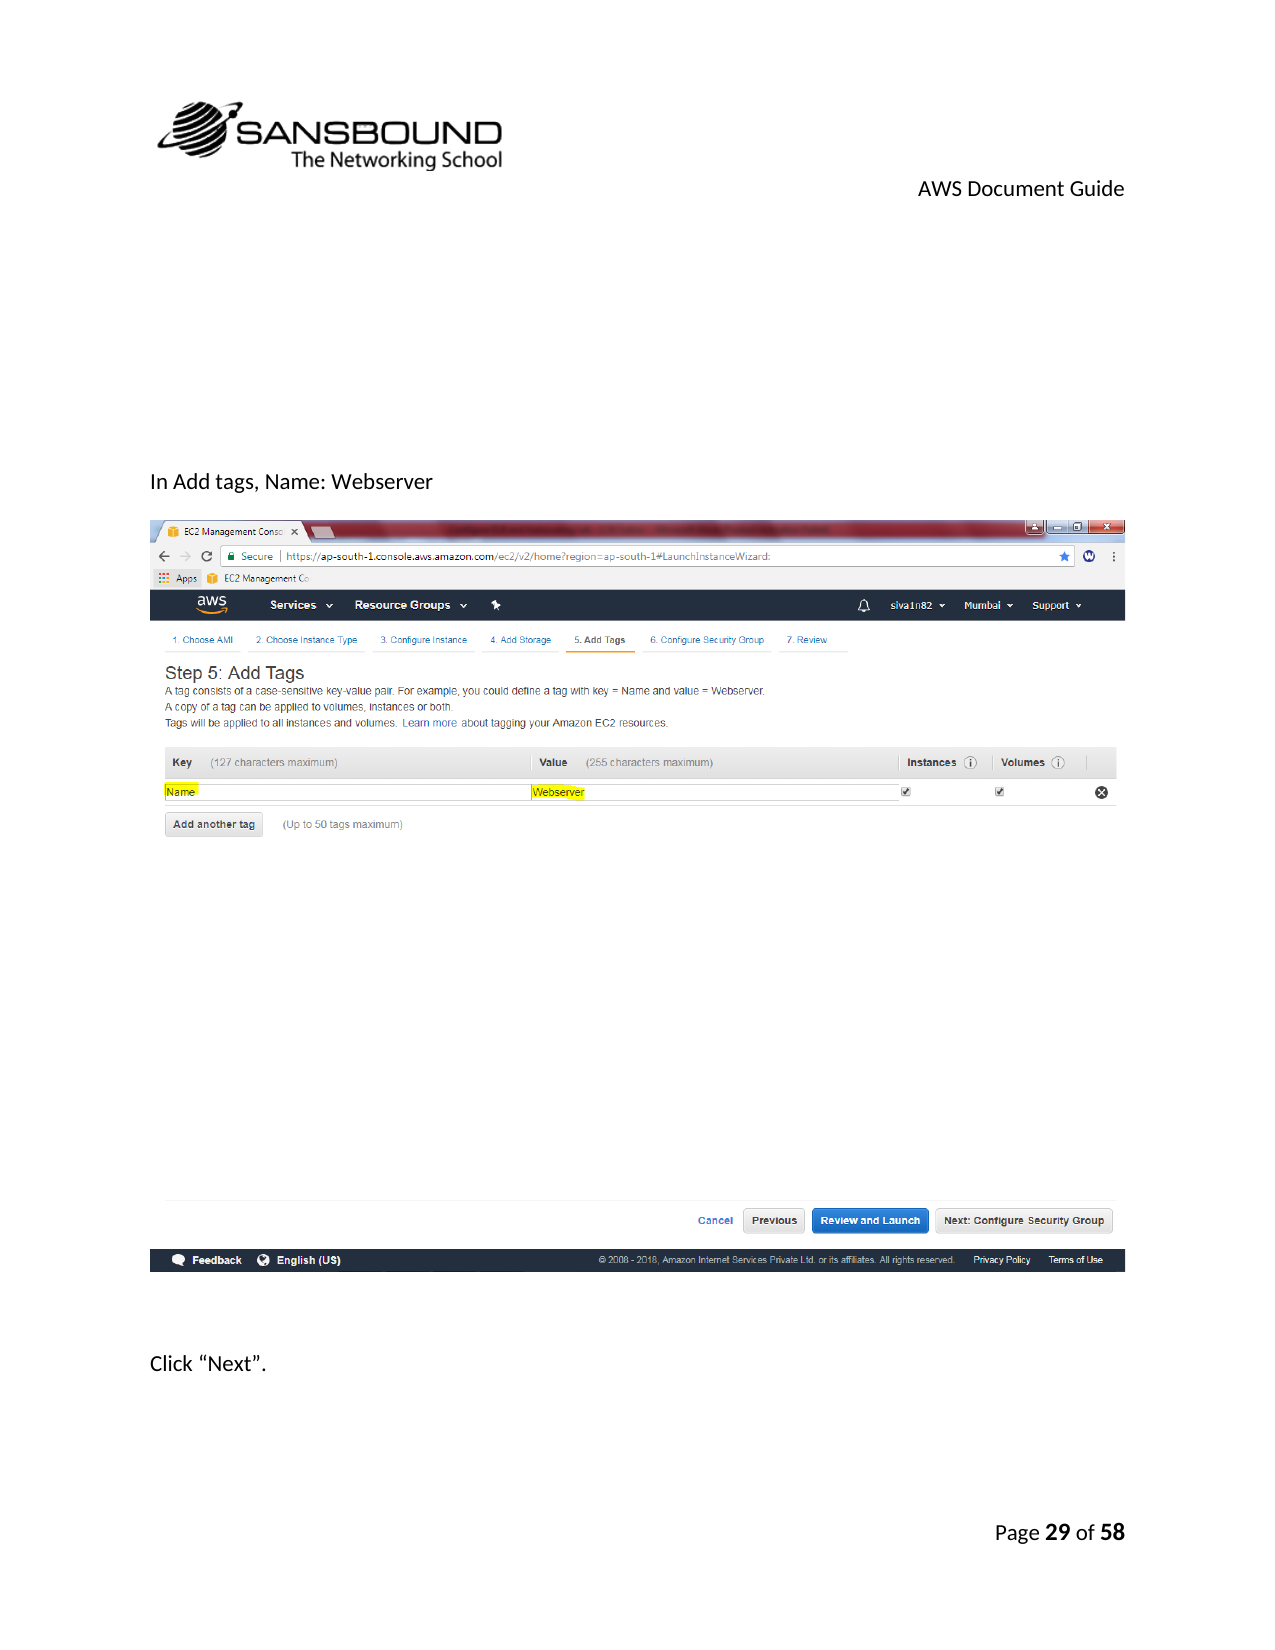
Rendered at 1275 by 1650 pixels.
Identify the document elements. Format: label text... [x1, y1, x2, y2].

picture [150, 75, 514, 197]
picture [150, 520, 1125, 1272]
text In Add tags, Name: Webserver [150, 467, 1125, 495]
text Click “Next”. [150, 1349, 1125, 1377]
